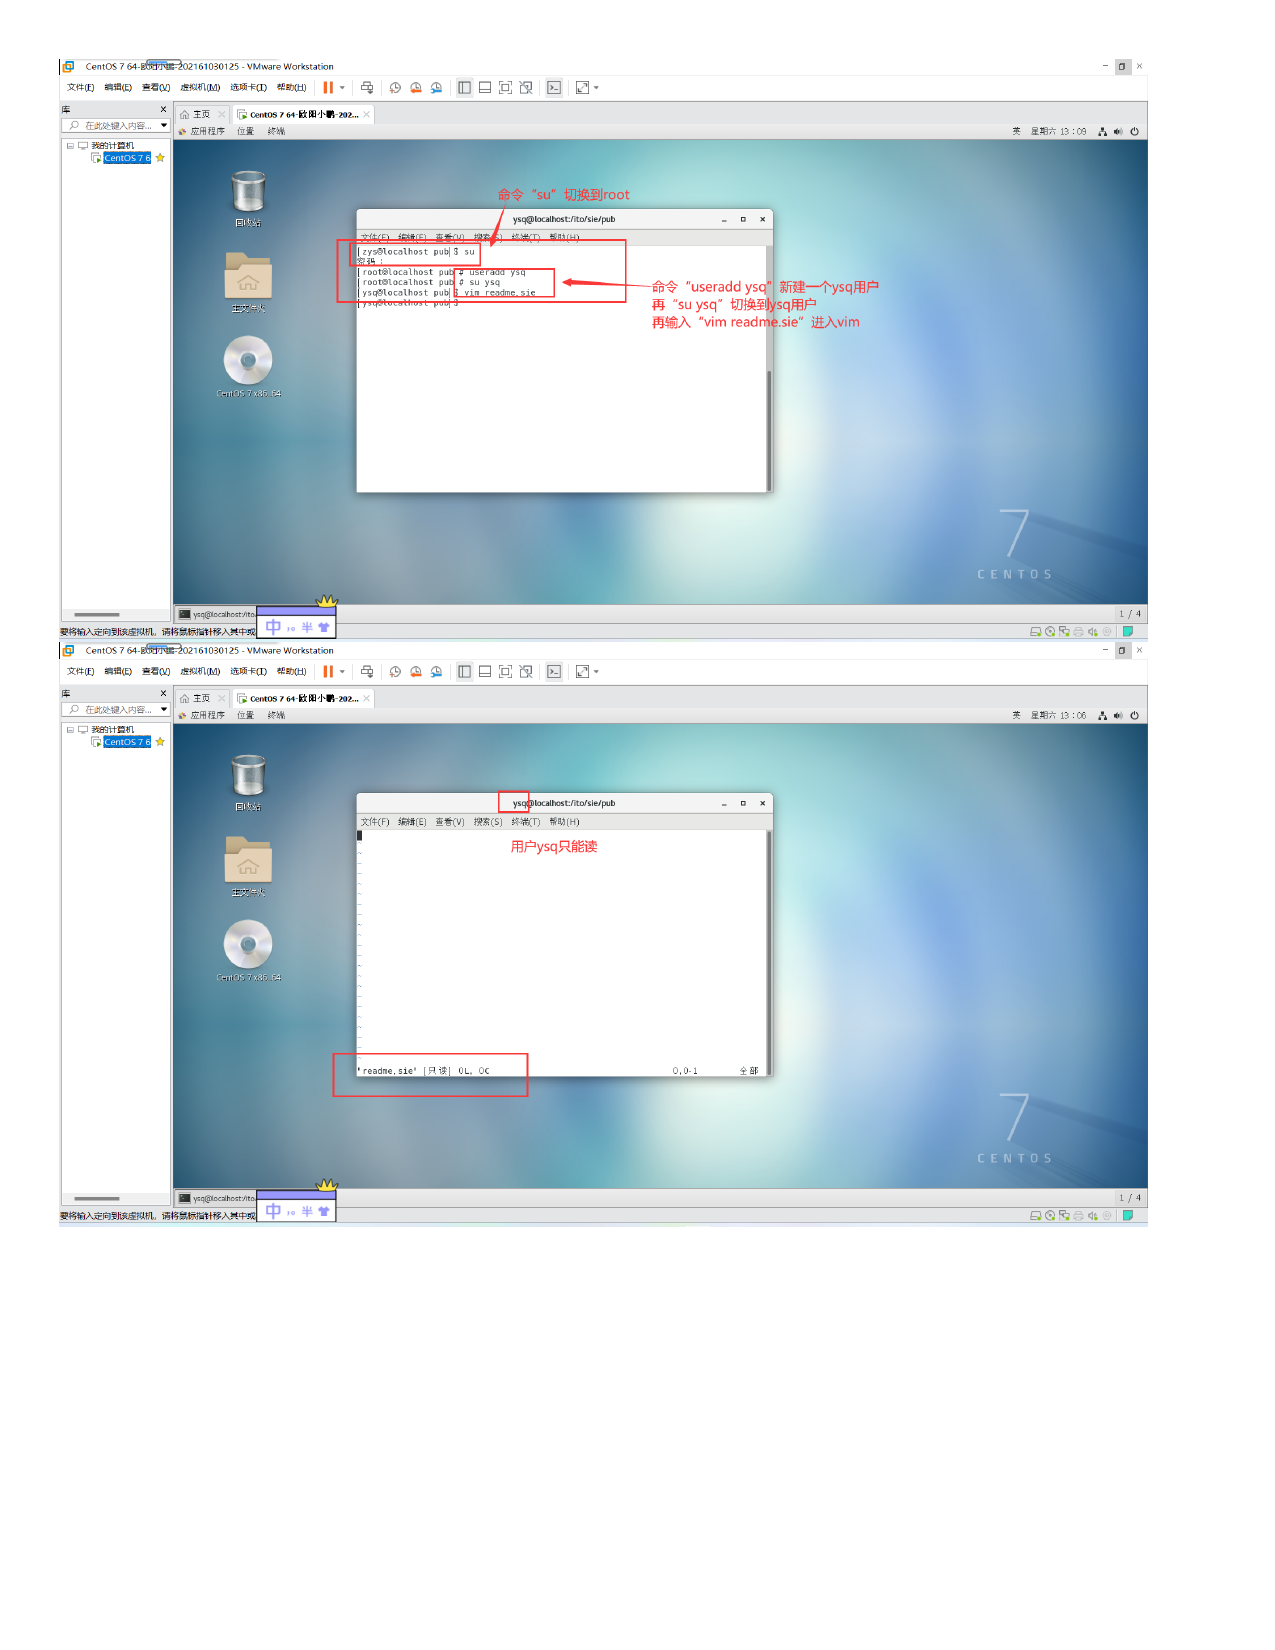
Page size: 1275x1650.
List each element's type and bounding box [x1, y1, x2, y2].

picture [59, 59, 1148, 1227]
